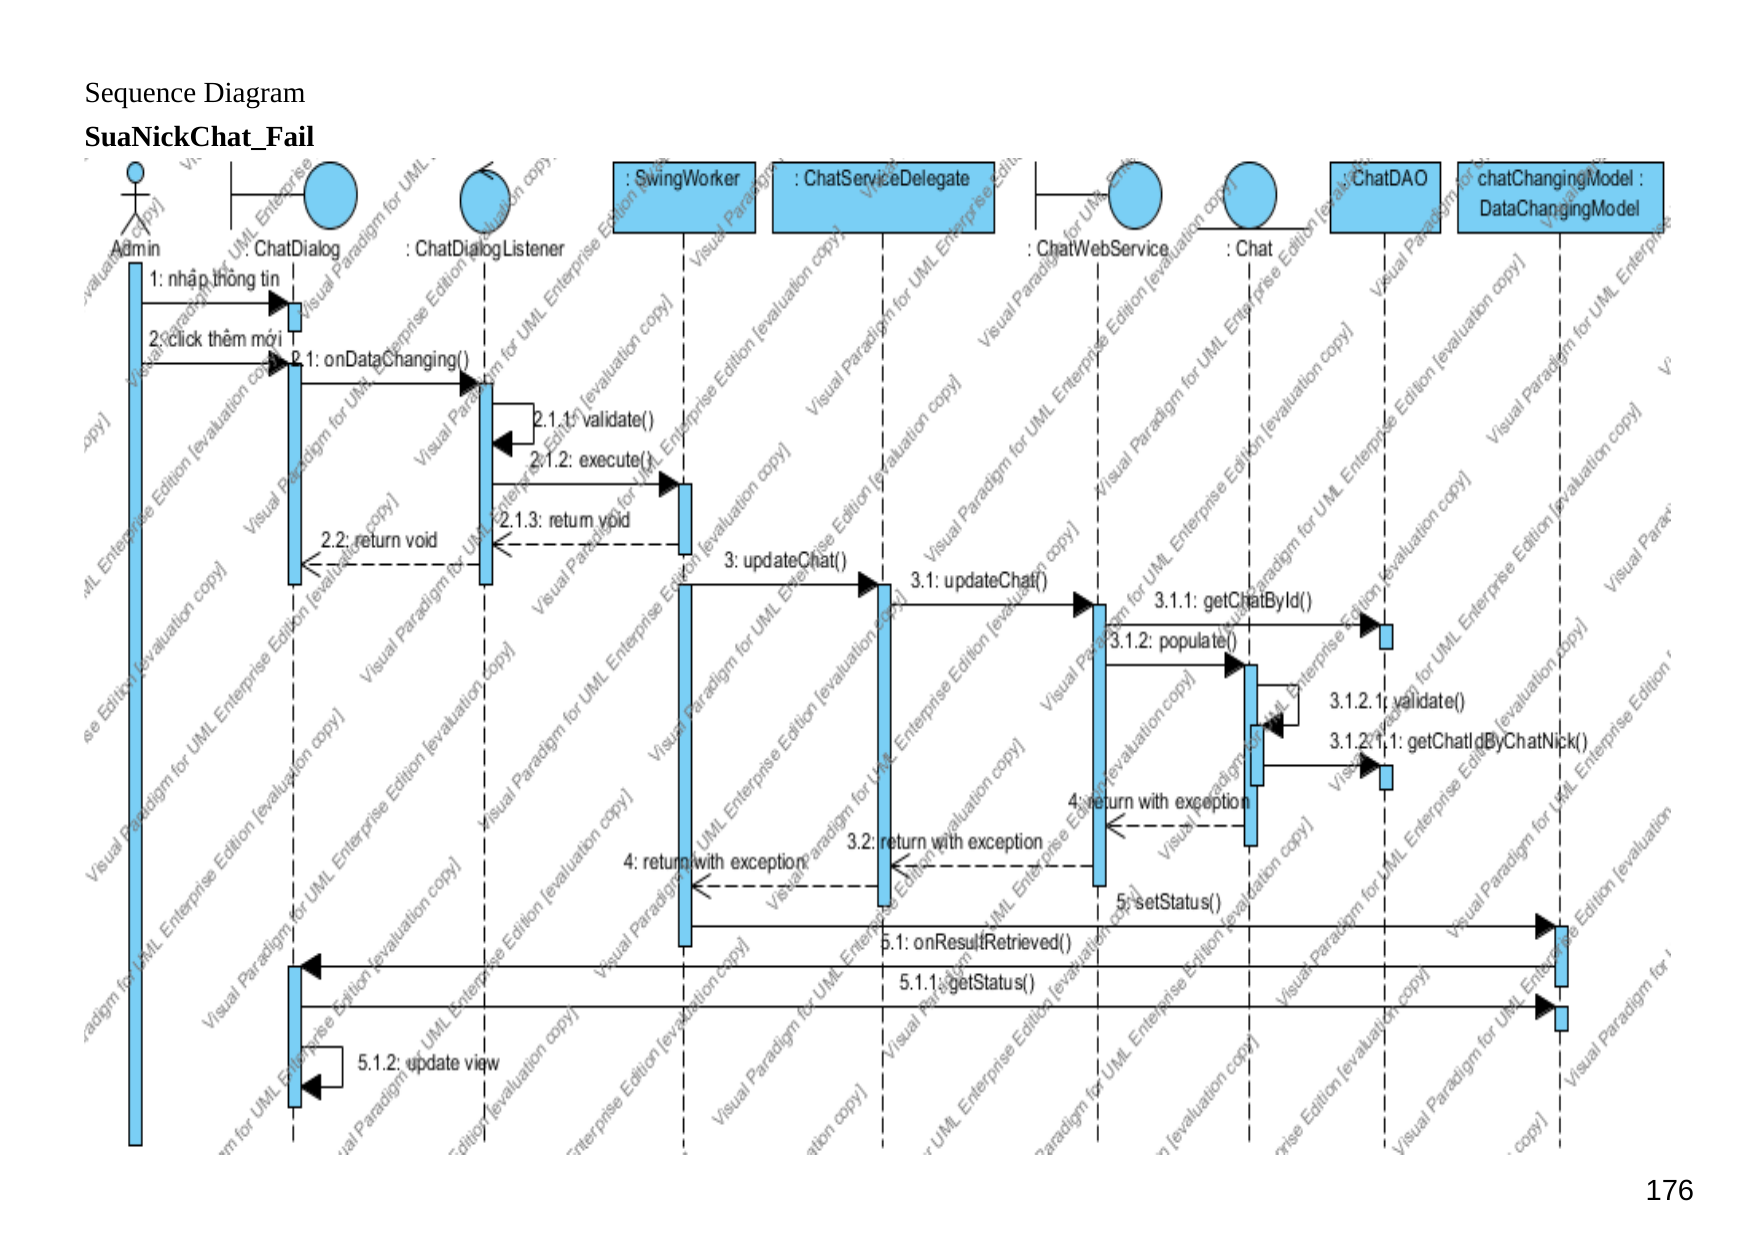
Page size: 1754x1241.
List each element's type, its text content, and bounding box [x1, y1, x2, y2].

subtitle SuaNickChat_Fail [84, 119, 1694, 152]
text Sequence Diagram [84, 75, 1694, 108]
picture [84, 158, 1671, 1155]
